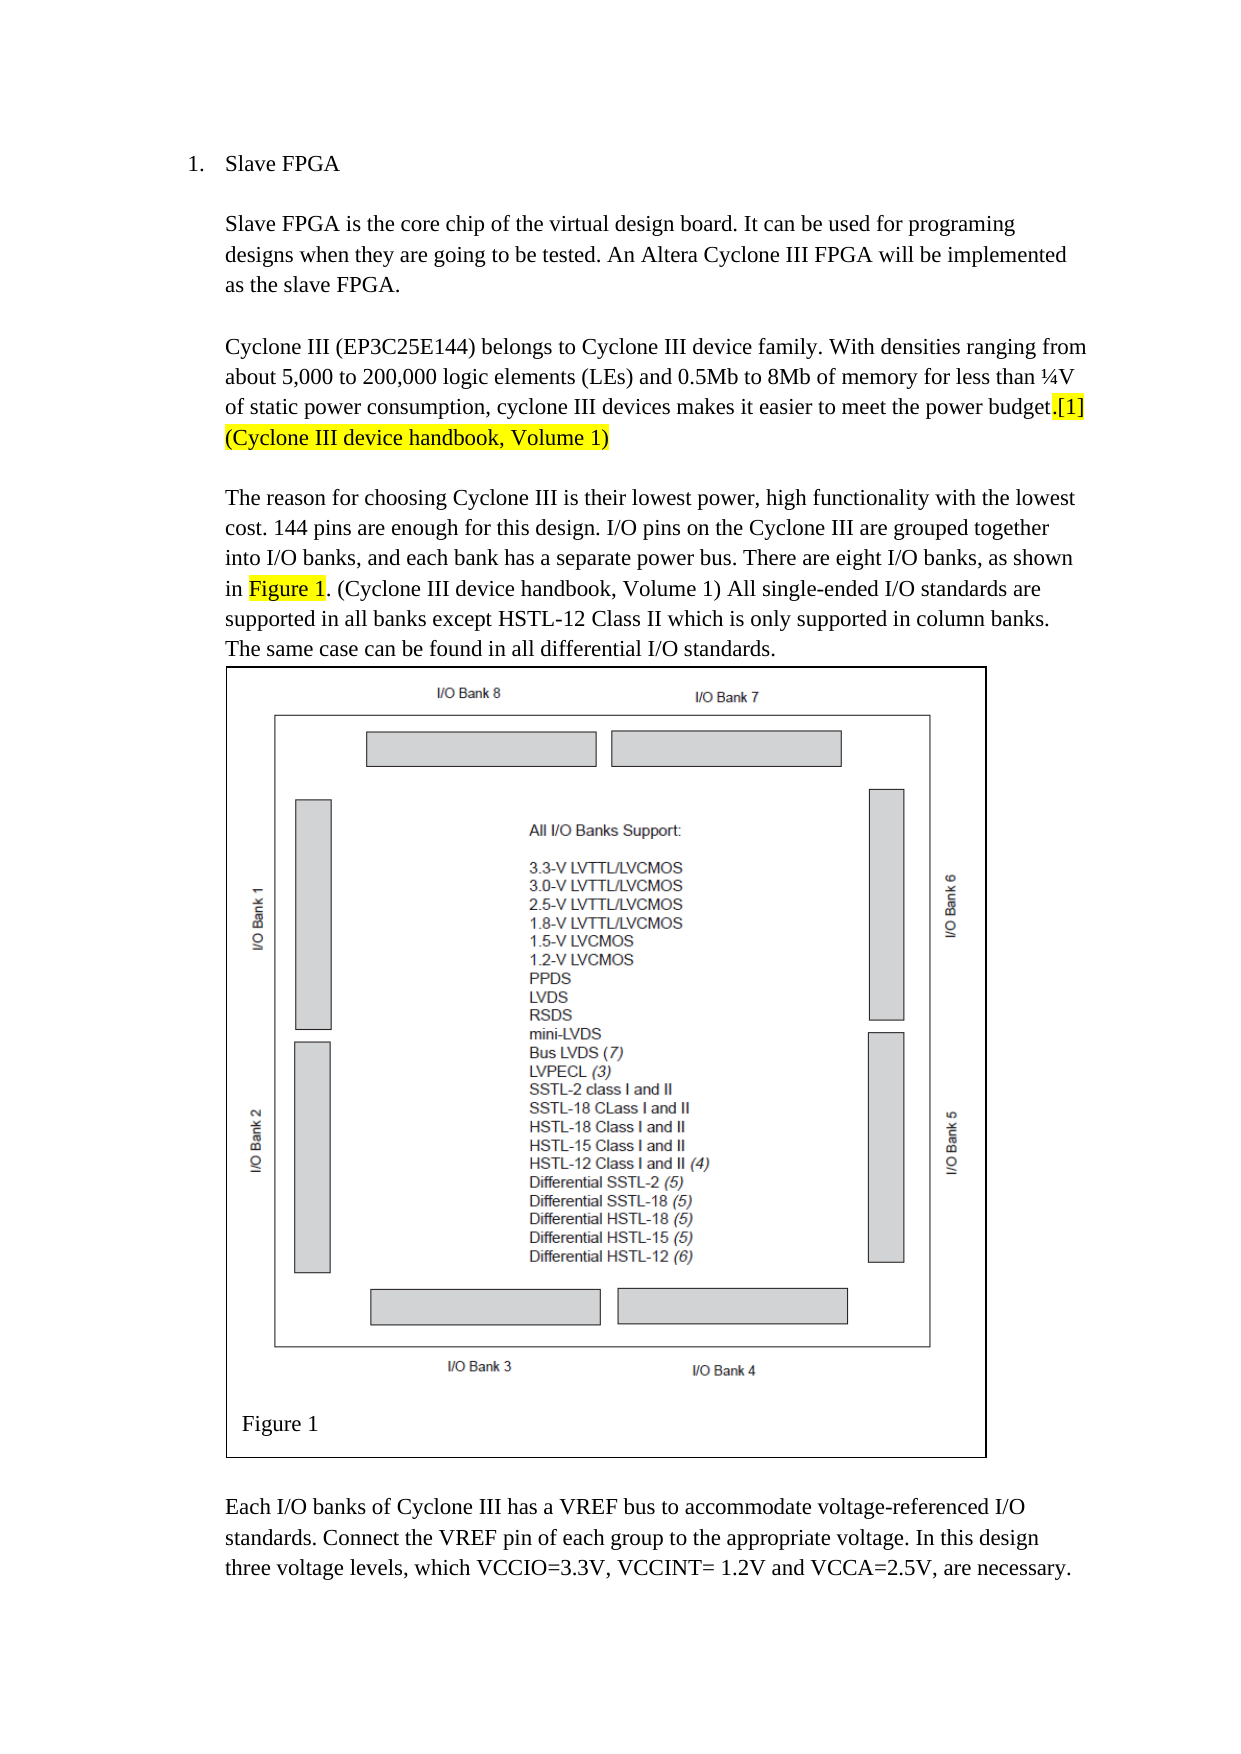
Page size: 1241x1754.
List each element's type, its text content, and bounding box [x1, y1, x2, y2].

list Cyclone III (EP3C25E144) belongs to Cyclone III device family. With densities ranging from about 5,000 to 200,000 logic elements (LEs) and 0.5Mb to 8Mb of memory for less than ¼V of static power consumption, cyclone III devices makes it easier to meet the power budget.[1](Cyclone III device handbook, Volume 1) [225, 333, 1090, 450]
list The reason for choosing Cyclone III is their lowest power, high functionality with the lowest cost. 144 pins are enough for this design. I/O pins on the Cyclone III are grouped together into I/O banks, and each bank has a separate power bus. There are eight I/O banks, as shown in Figure 1. (Cyclone III device handbook, Volume 1) All single-ended I/O standards are supported in all banks except HSTL-12 Class II which is only supported in column banks. The same case can be found in all differential I/O standards. [225, 484, 1090, 661]
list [225, 1493, 1090, 1580]
list Slave FPGA is the core chip of the virtual design board. It can be used for programing designs when they are going to be tested. An Altera Cyclone III FPGA will be implemented as the slave FPGA. [225, 210, 1090, 297]
list Slave FPGA [187, 150, 1090, 176]
